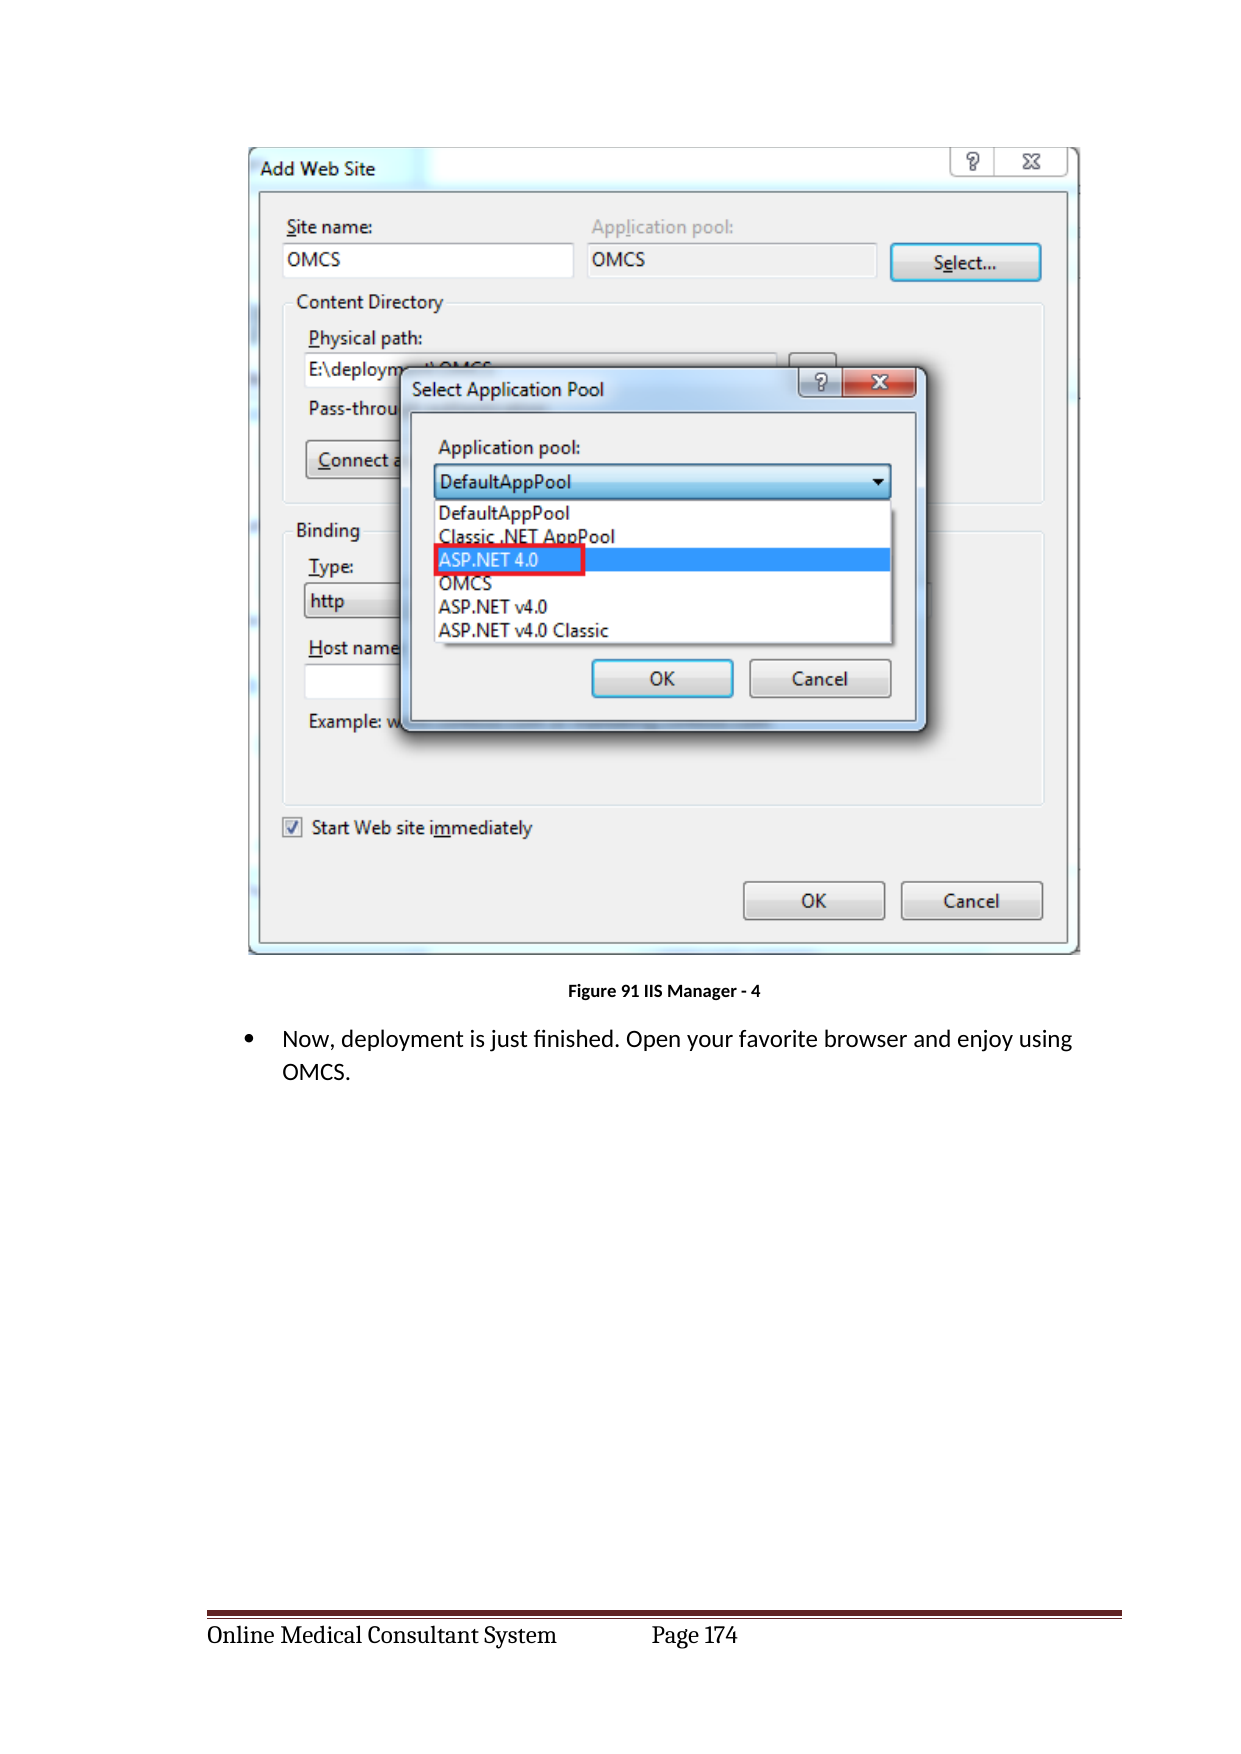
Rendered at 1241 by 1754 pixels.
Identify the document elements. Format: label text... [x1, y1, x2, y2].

picture [248, 147, 1081, 955]
list Now, deployment is just finished. Open your favorite browser and enjoy using OMCS. [244, 1023, 1122, 1087]
